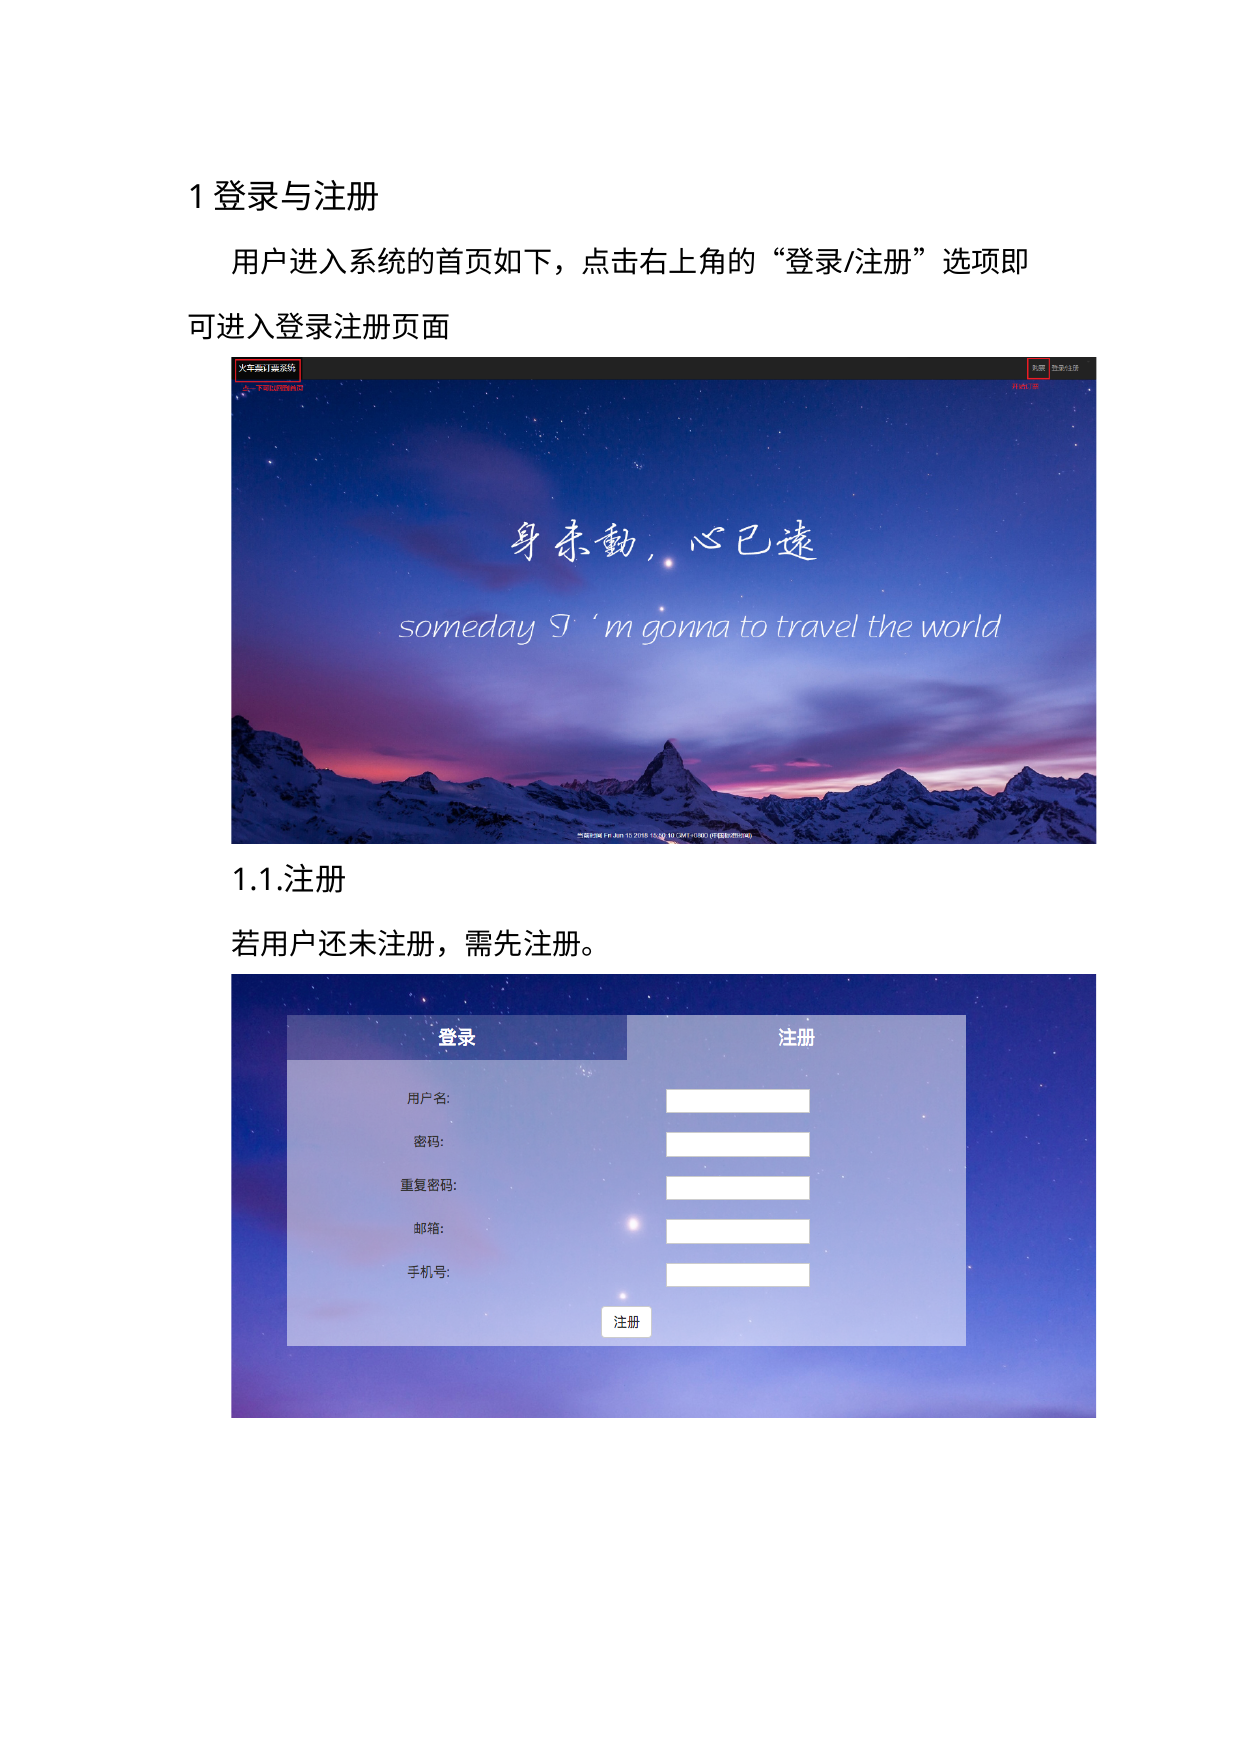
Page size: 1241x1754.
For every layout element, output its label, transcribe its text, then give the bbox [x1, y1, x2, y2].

picture [231, 357, 1097, 844]
text 若用户还未注册，需先注册。 [187, 909, 1053, 974]
text 用户进入系统的首页如下，点击右上角的“登录/注册”选项即可进入登录注册页面 [187, 227, 1053, 357]
text 1.1.注册 [187, 844, 1053, 909]
picture [231, 974, 1097, 1418]
text 1登录与注册 [187, 162, 1053, 227]
